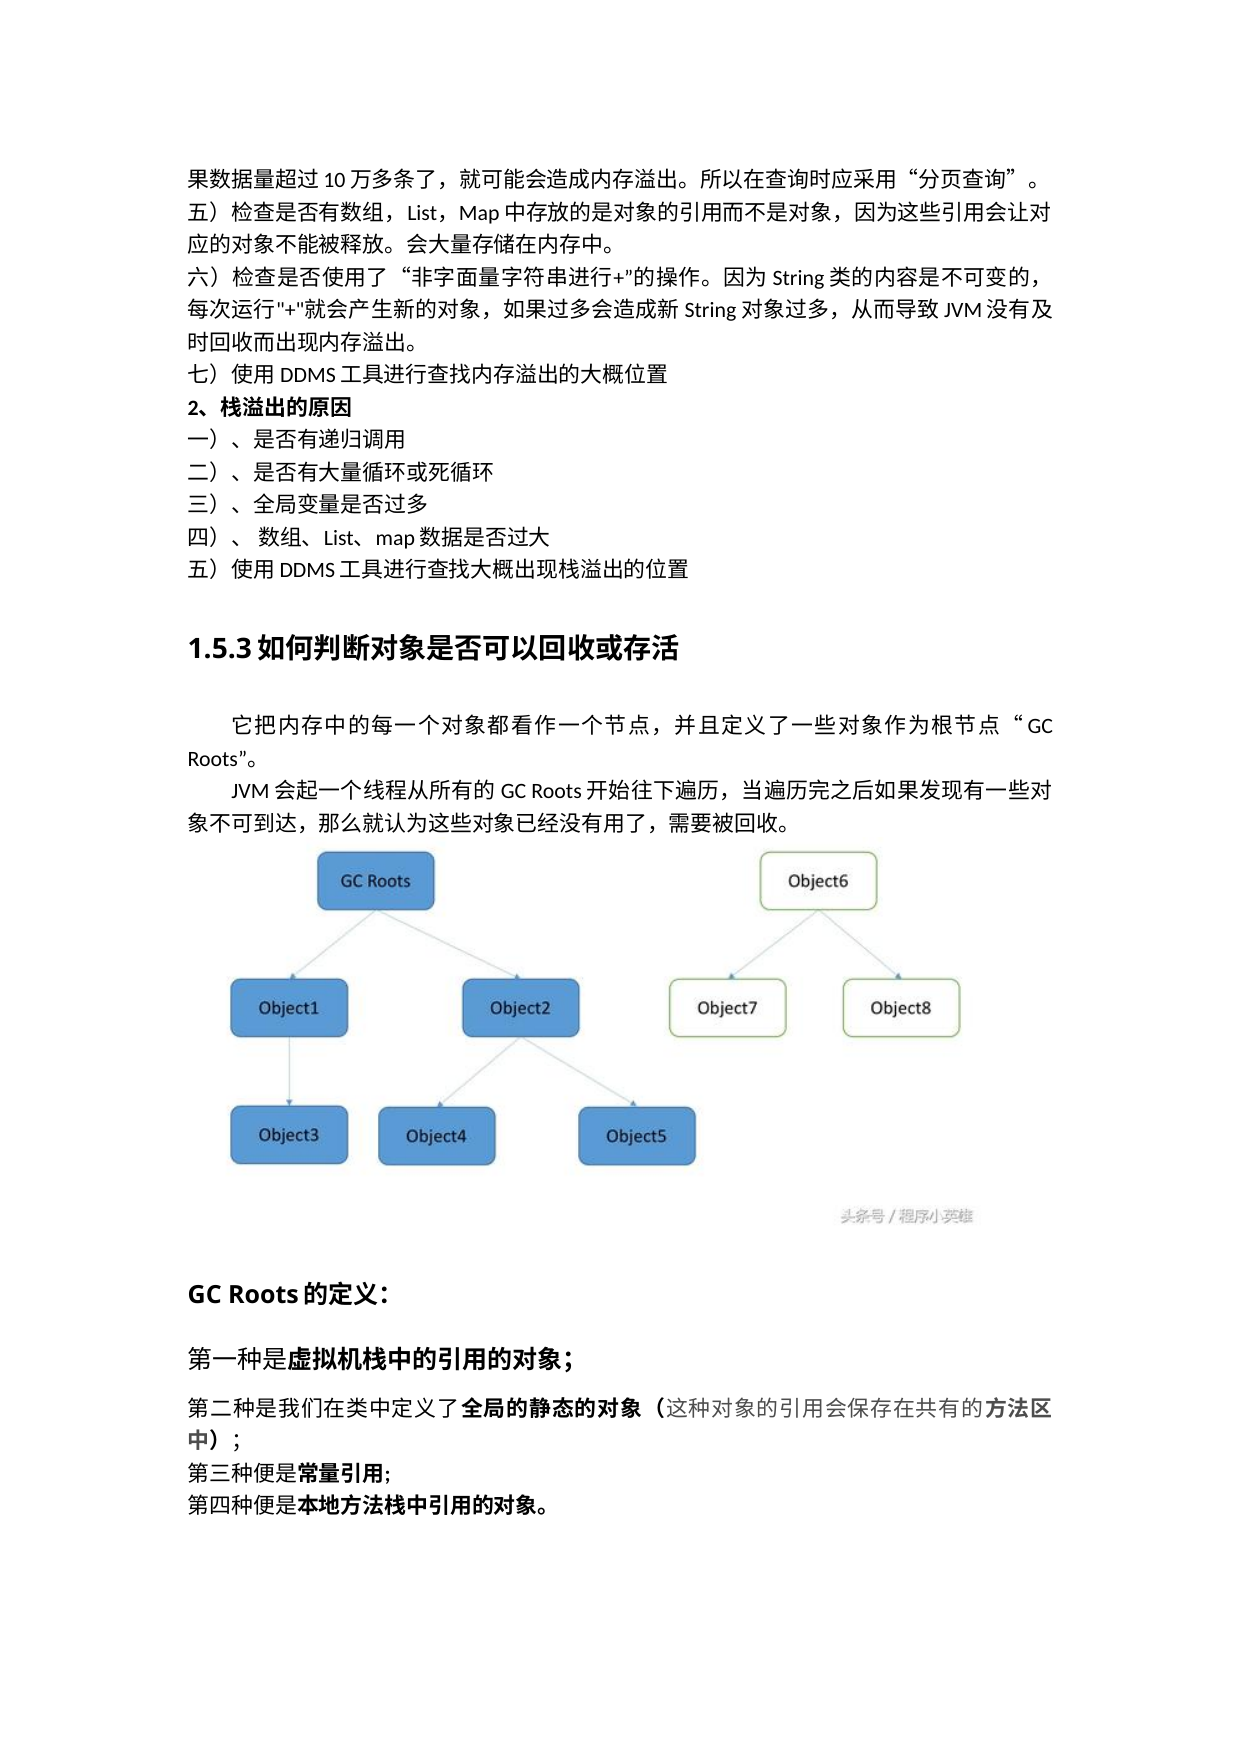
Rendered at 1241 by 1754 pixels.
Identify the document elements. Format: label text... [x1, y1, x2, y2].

text GC Roots的定义： [187, 1260, 1053, 1325]
text 第一种是虚拟机栈中的引用的对象； [187, 1325, 1053, 1390]
text 它把内存中的每一个对象都看作一个节点，并且定义了一些对象作为根节点“GC Roots”。 [187, 708, 1053, 773]
text 一）、是否有递归调用 [187, 422, 1053, 454]
text 第四种便是本地方法栈中引用的对象。 [187, 1488, 1053, 1520]
text JVM会起一个线程从所有的GC Roots开始往下遍历，当遍历完之后如果发现有一些对象不可到达，那么就认为这些对象已经没有用了，需要被回收。 [187, 773, 1053, 838]
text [187, 162, 1053, 194]
text 第三种便是常量引用; [187, 1455, 1053, 1488]
text 第二种是我们在类中定义了全局的静态的对象（这种对象的引用会保存在共有的方法区中）； [187, 1390, 1053, 1455]
text 六）检查是否使用了“非字面量字符串进行+”的操作。因为String类的内容是不可变的，每次运行"+"就会产生新的对象，如果过多会造成新String对象过多，从而导致JVM没有及时回收而出现内存溢出。 [187, 259, 1053, 357]
text 七）使用 DDMS工具进行查找内存溢出的大概位置 [187, 357, 1053, 389]
text 五）使用DDMS工具进行查找大概出现栈溢出的位置 [187, 552, 1053, 584]
subtitle 1.5.3如何判断对象是否可以回收或存活 [187, 614, 1053, 679]
text 2、栈溢出的原因 [187, 389, 1053, 422]
text 三）、全局变量是否过多 [187, 487, 1053, 519]
text 二）、是否有大量循环或死循环 [187, 454, 1053, 487]
text 五）检查是否有数组，List，Map中存放的是对象的引用而不是对象，因为这些引用会让对应的对象不能被释放。会大量存储在内存中。 [187, 194, 1053, 259]
picture [187, 837, 982, 1229]
text 四）、 数组、List、map数据是否过大 [187, 519, 1053, 552]
